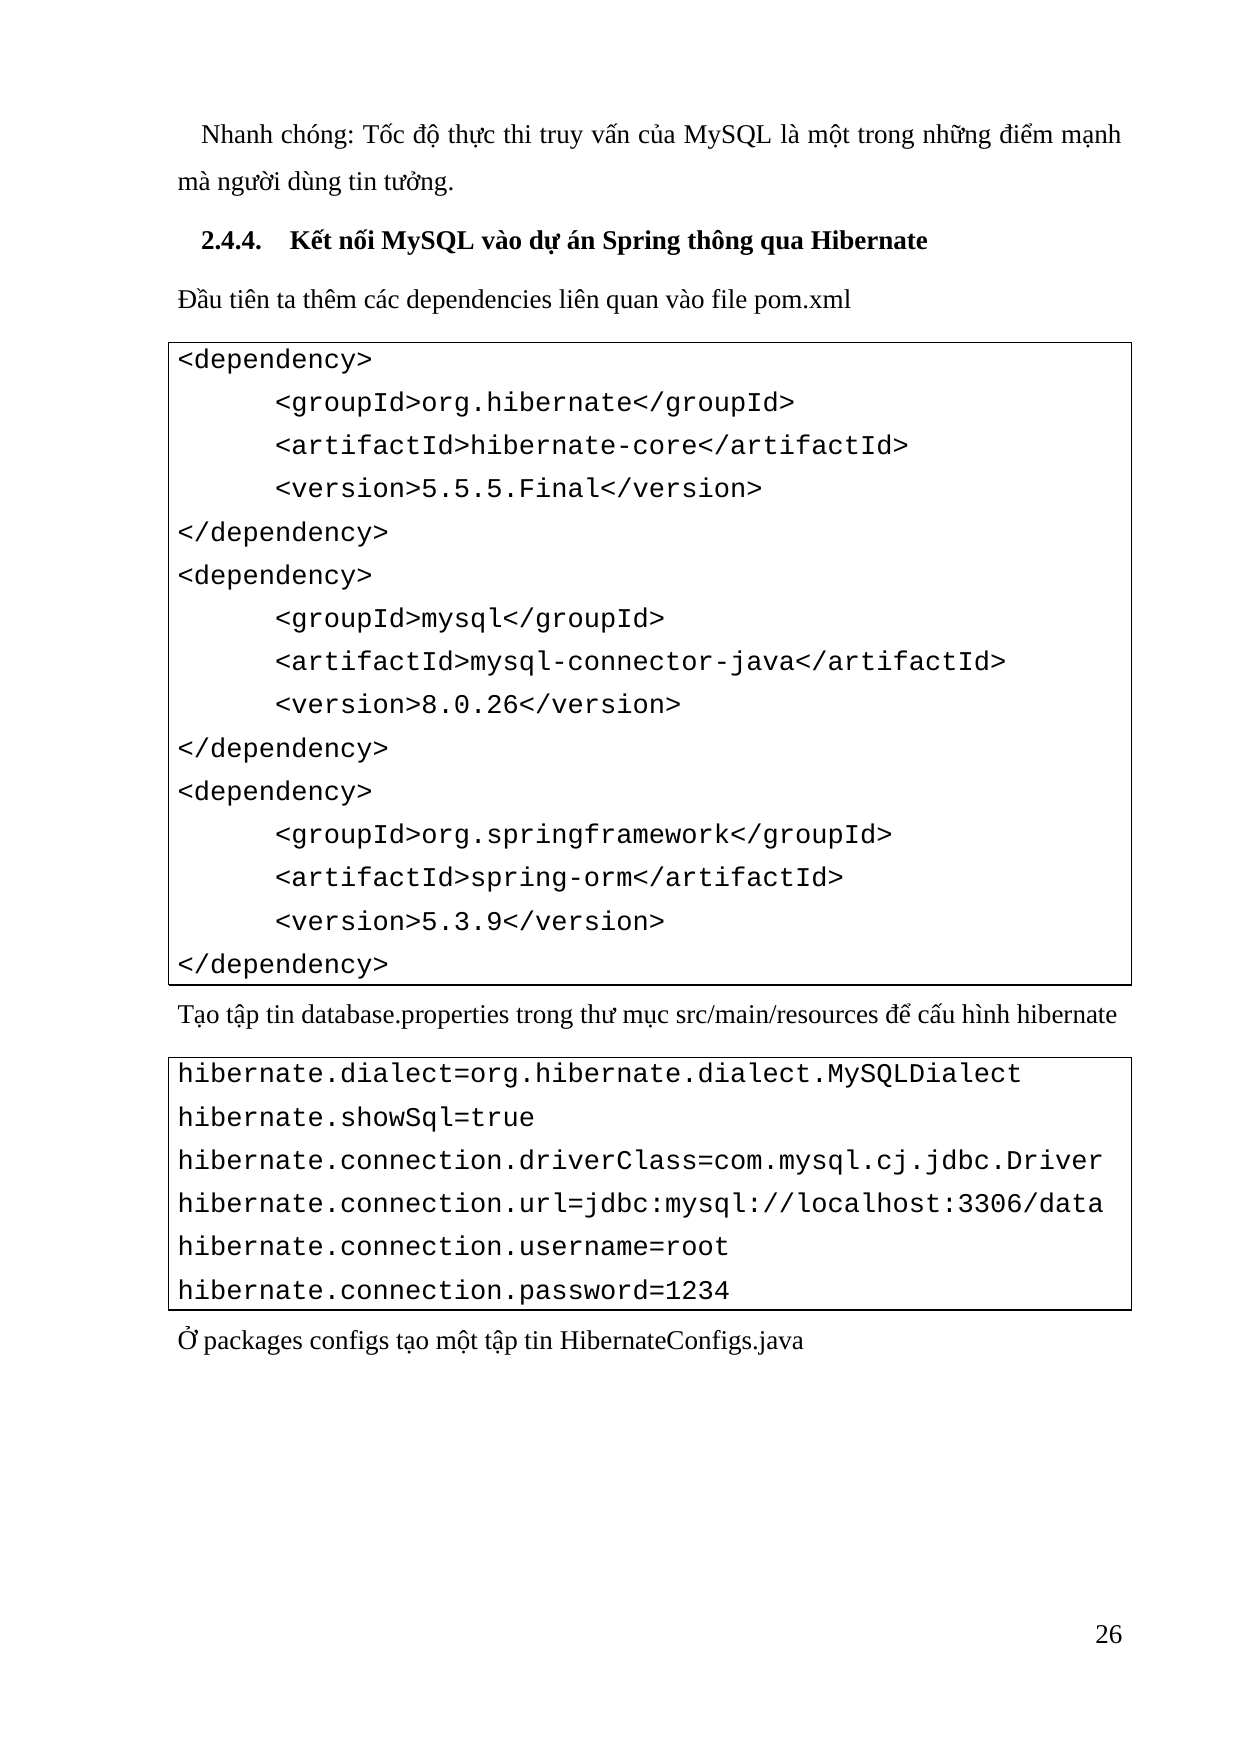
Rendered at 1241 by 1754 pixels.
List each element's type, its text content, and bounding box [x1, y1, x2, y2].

text hibernate.showSql=true [169, 1100, 1131, 1134]
text <dependency> [169, 343, 1131, 376]
text </dependency> [169, 947, 1131, 984]
text </dependency> [169, 515, 1131, 549]
text <version>5.3.9</version> [169, 904, 1131, 938]
text Tạo tập tin database.properties trong thư mục src/main/resources để cấu hình hibernate [177, 998, 1122, 1029]
text hibernate.connection.password=1234 [169, 1273, 1131, 1309]
subtitle Kết nối MySQL vào dự án Spring thông qua Hibernate [201, 224, 1122, 255]
text <artifactId>hibernate-core</artifactId> [169, 429, 1131, 463]
text Ở packages configs tạo một tập tin HibernateConfigs.java [177, 1324, 1122, 1355]
text hibernate.connection.url=jdbc:mysql://localhost:3306/data [169, 1187, 1131, 1221]
text <artifactId>mysql-connector-java</artifactId> [169, 645, 1131, 679]
text hibernate.dialect=org.hibernate.dialect.MySQLDialect [169, 1058, 1131, 1091]
text <groupId>mysql</groupId> [169, 602, 1131, 636]
text </dependency> [169, 731, 1131, 765]
text <dependency> [169, 558, 1131, 592]
text <dependency> [169, 774, 1131, 808]
text <groupId>org.springframework</groupId> [169, 818, 1131, 852]
text Đầu tiên ta thêm các dependencies liên quan vào file pom.xml [177, 283, 1122, 314]
text <groupId>org.hibernate</groupId> [169, 386, 1131, 419]
text hibernate.connection.username=root [169, 1230, 1131, 1264]
text <artifactId>spring-orm</artifactId> [169, 861, 1131, 895]
text <version>5.5.5.Final</version> [169, 472, 1131, 506]
text hibernate.connection.driverClass=com.mysql.cj.jdbc.Driver [169, 1144, 1131, 1177]
text <version>8.0.26</version> [169, 688, 1131, 722]
text Nhanh chóng: Tốc độ thực thi truy vấn của MySQL là một trong những điểm mạnh mà người dùng tin tưởng. [177, 118, 1122, 196]
